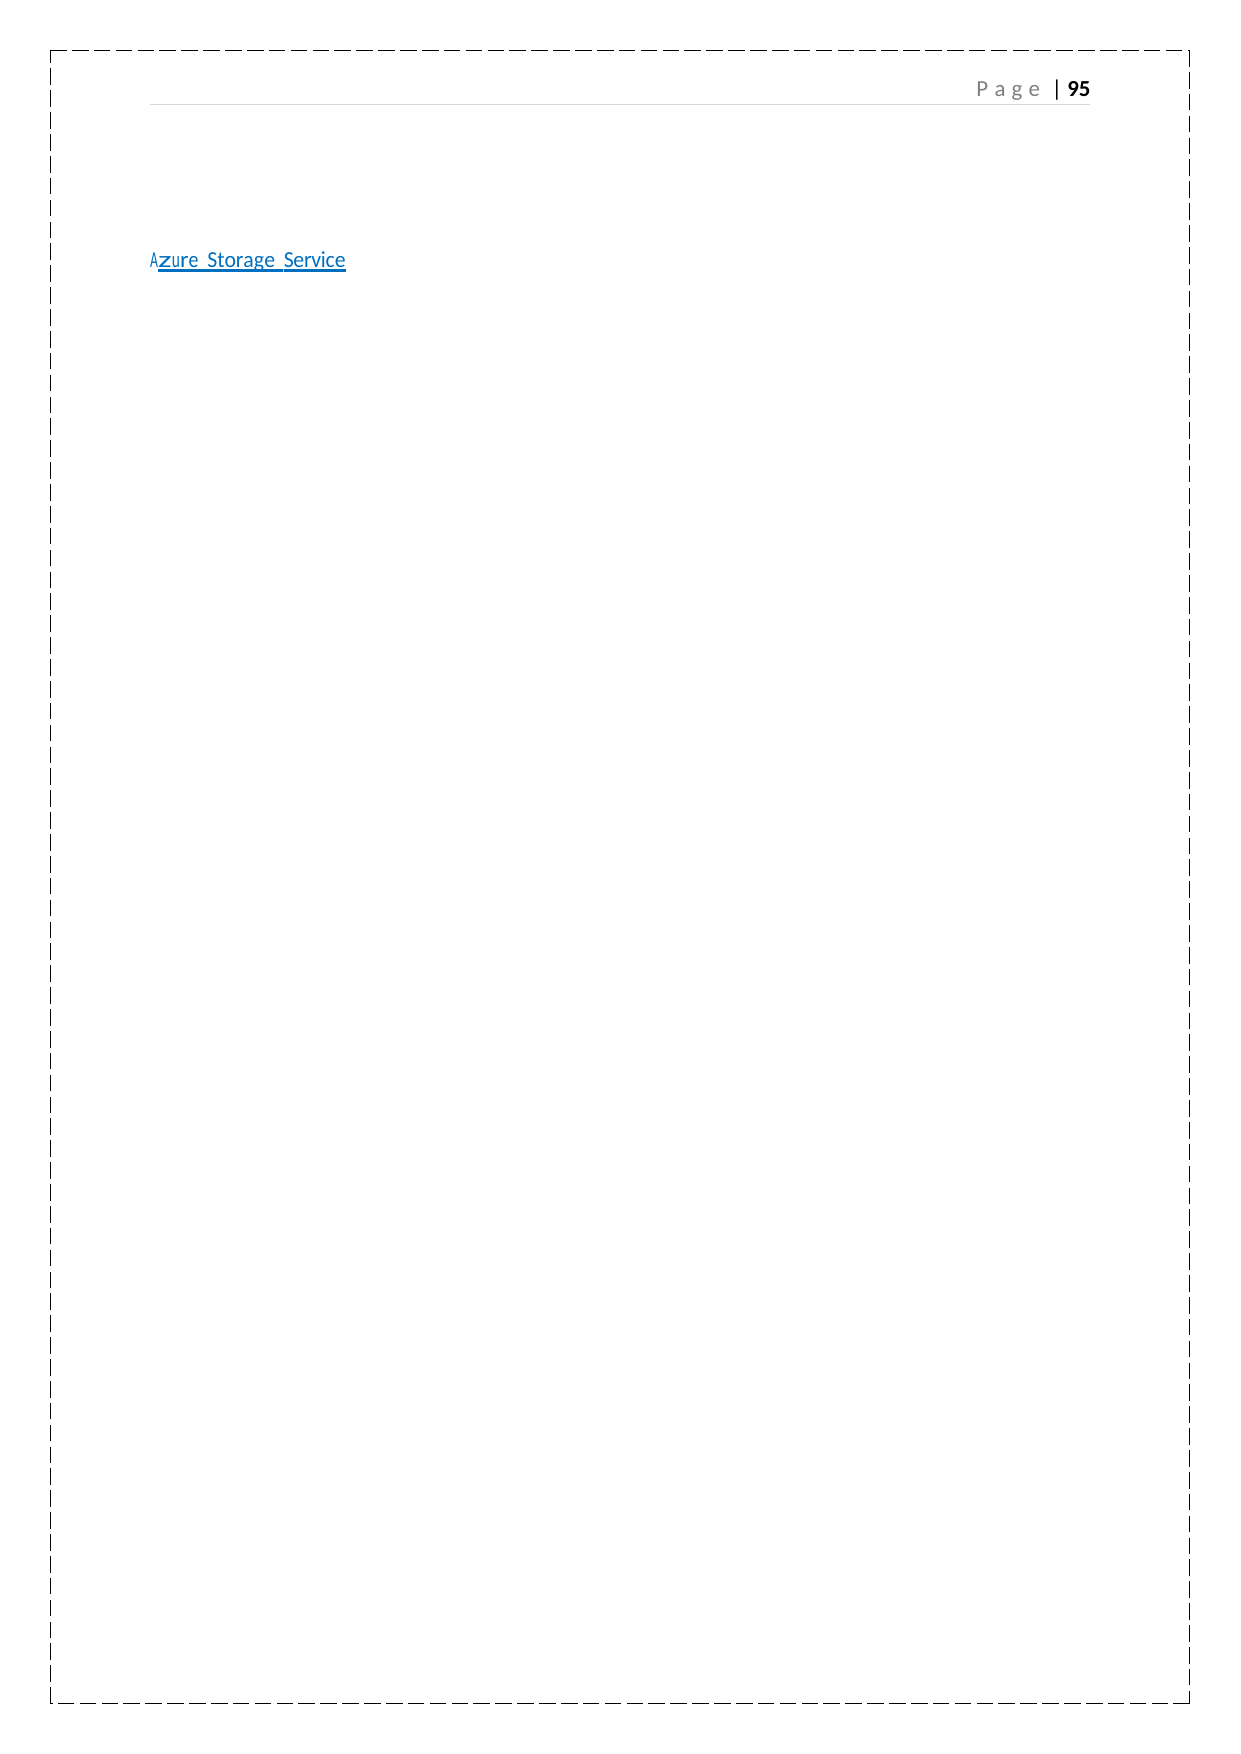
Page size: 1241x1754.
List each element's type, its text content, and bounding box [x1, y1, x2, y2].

text Azure Storage Service [150, 245, 1090, 273]
